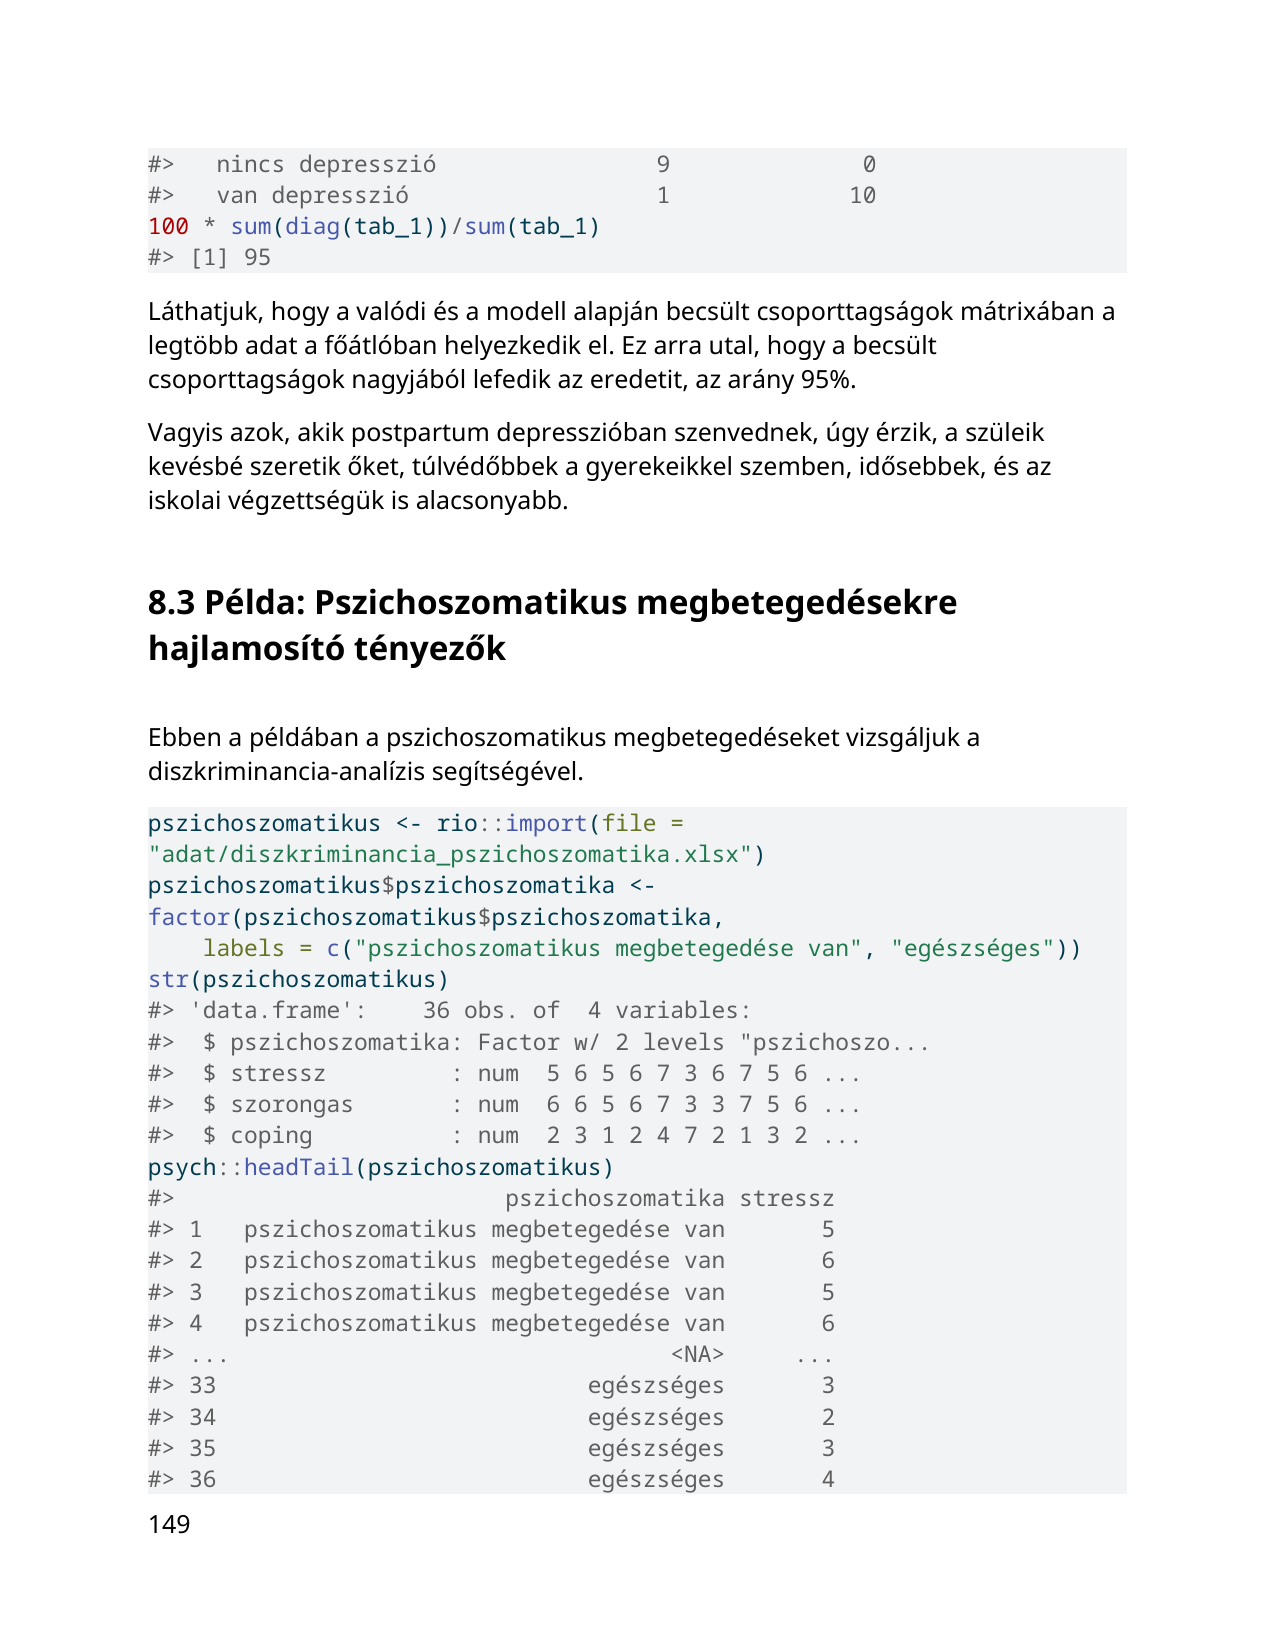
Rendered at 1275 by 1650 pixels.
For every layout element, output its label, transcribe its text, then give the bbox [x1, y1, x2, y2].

text Ebben a példában a pszichoszomatikus megbetegedéseket vizsgáljuk a diszkriminancia-analízis segítségével. [148, 720, 1127, 788]
text Láthatjuk, hogy a valódi és a modell alapján becsült csoporttagságok mátrixában a legtöbb adat a főátlóban helyezkedik el. Ez arra utal, hogy a becsült csoporttagságok nagyjából lefedik az eredetit, az arány 95%. [148, 293, 1127, 396]
subtitle 8.3 Példa: Pszichoszomatikus megbetegedésekre hajlamosító tényezők [148, 579, 1127, 670]
text Vagyis azok, akik postpartum depresszióban szenvednek, úgy érzik, a szüleik kevésbé szeretik őket, túlvédőbbek a gyerekeikkel szemben, idősebbek, és az iskolai végzettségük is alacsonyabb. [148, 414, 1127, 517]
